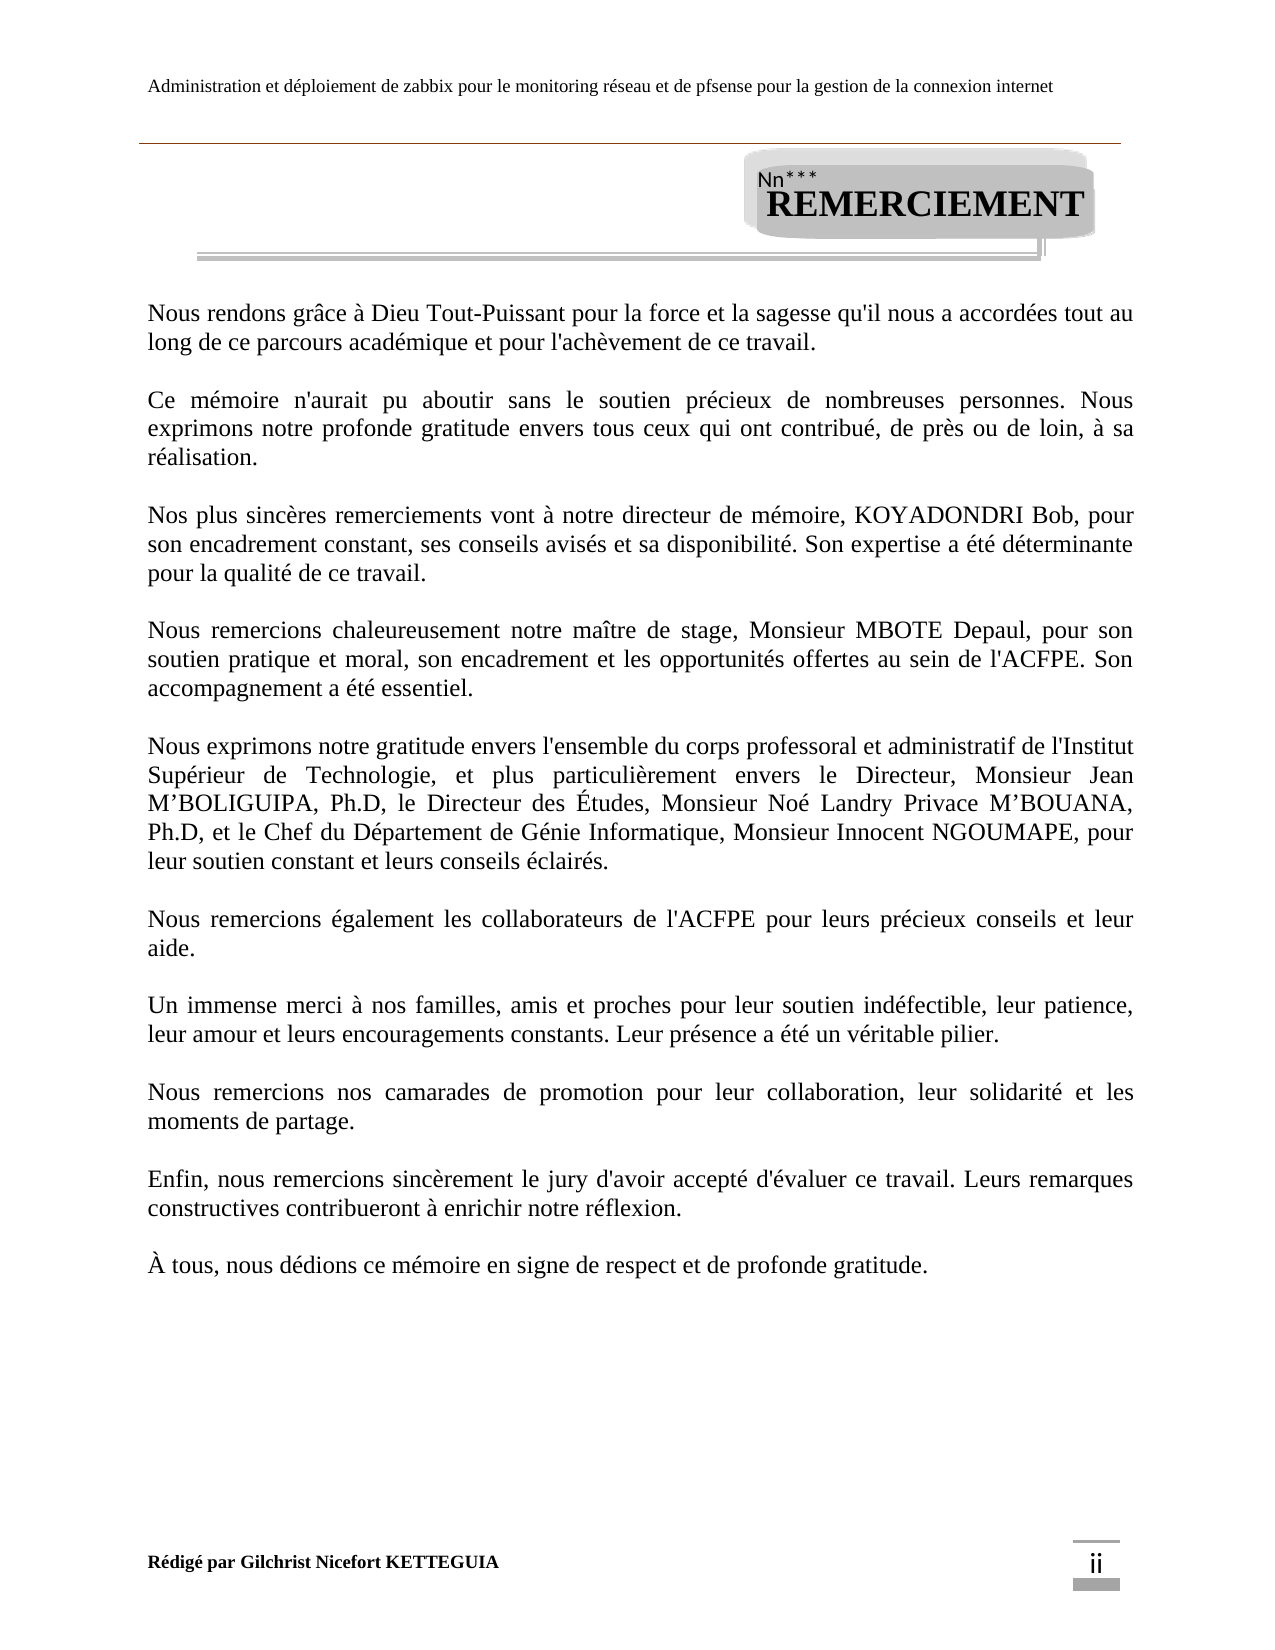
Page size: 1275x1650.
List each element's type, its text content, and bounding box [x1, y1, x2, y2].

text Nous remercions nos camarades de promotion pour leur collaboration, leur solidarité et les moments de partage. [147, 1077, 1135, 1135]
picture [743, 147, 1088, 232]
text Nous remercions chaleureusement notre maître de stage, Monsieur MBOTE Depaul, pour son soutien pratique et moral, son encadrement et les opportunités offertes au sein de l'ACFPE. Son accompagnement a été essentiel. [147, 616, 1135, 702]
text Nous rendons grâce à Dieu Tout-Puissant pour la force et la sagesse qu'il nous a accordées tout au long de ce parcours académique et pour l'achèvement de ce travail. [147, 298, 1135, 356]
text Ce mémoire n'aurait pu aboutir sans le soutien précieux de nombreuses personnes. Nous exprimons notre profonde gratitude envers tous ceux qui ont contribué, de près ou de loin, à sa réalisation. [147, 385, 1135, 471]
text Un immense merci à nos familles, amis et proches pour leur soutien indéfectible, leur patience, leur amour et leurs encouragements constants. Leur présence a été un véritable pilier. [147, 991, 1135, 1048]
text Nos plus sincères remerciements vont à notre directeur de mémoire, KOYADONDRI Bob, pour son encadrement constant, ses conseils avisés et sa disponibilité. Son expertise a été déterminante pour la qualité de ce travail. [147, 500, 1135, 586]
text Nous remercions également les collaborateurs de l'ACFPE pour leurs précieux conseils et leur aide. [147, 904, 1135, 961]
text Enfin, nous remercions sincèrement le jury d'avoir accepté d'évaluer ce travail. Leurs remarques constructives contribueront à enrichir notre réflexion. [147, 1164, 1135, 1221]
text À tous, nous dédions ce mémoire en signe de respect et de profonde gratitude. [147, 1251, 1135, 1279]
text Nous exprimons notre gratitude envers l'ensemble du corps professoral et administratif de l'Institut Supérieur de Technologie, et plus particulièrement envers le Directeur, Monsieur Jean M’BOLIGUIPA, Ph.D, le Directeur des Études, Monsieur Noé Landry Privace M’BOUANA, Ph.D, et le Chef du Département de Génie Informatique, Monsieur Innocent NGOUMAPE, pour leur soutien constant et leurs conseils éclairés. [147, 731, 1135, 875]
